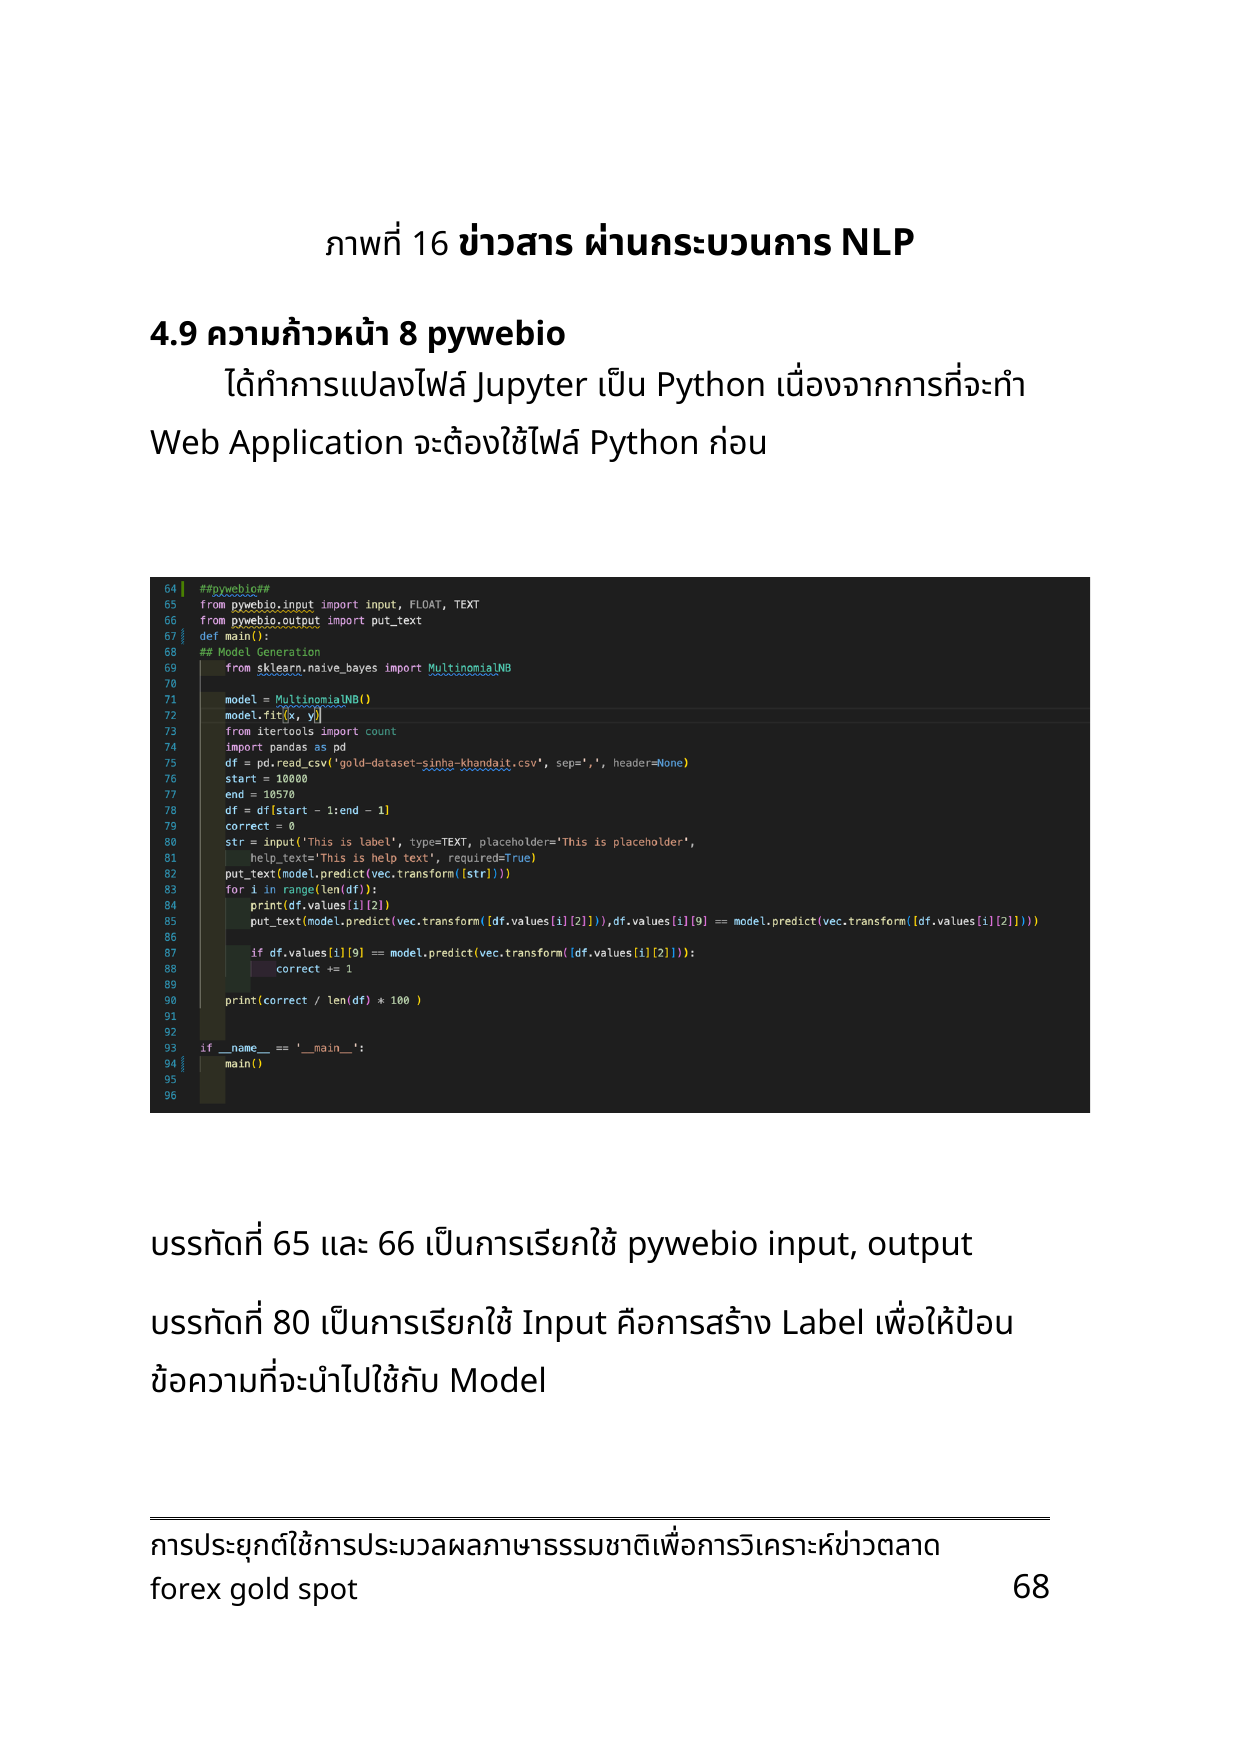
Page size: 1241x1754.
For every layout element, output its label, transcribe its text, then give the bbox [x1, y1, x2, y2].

text ได้ทำการแปลงไฟล์ Jupyter เป็น Python เนื่องจากการที่จะทำ Web Application จะต้องใช้ไฟล์ Python ก่อน [150, 361, 1090, 469]
text บรรทัดที่ 80 เป็นการเรียกใช้ Input คือการสร้าง Label เพื่อให้ป้อนข้อความที่จะนำไปใช้กับ Model [150, 1299, 1090, 1408]
picture [150, 577, 1091, 1113]
text บรรทัดที่ 65 และ 66 เป็นการเรียกใช้ pywebio input, output [150, 1220, 1090, 1271]
subtitle ความก้าวหน้า 8 pywebio [150, 310, 1090, 361]
text ภาพที่ 16 ข่าวสาร ผ่านกระบวนการNLP [150, 216, 1090, 272]
